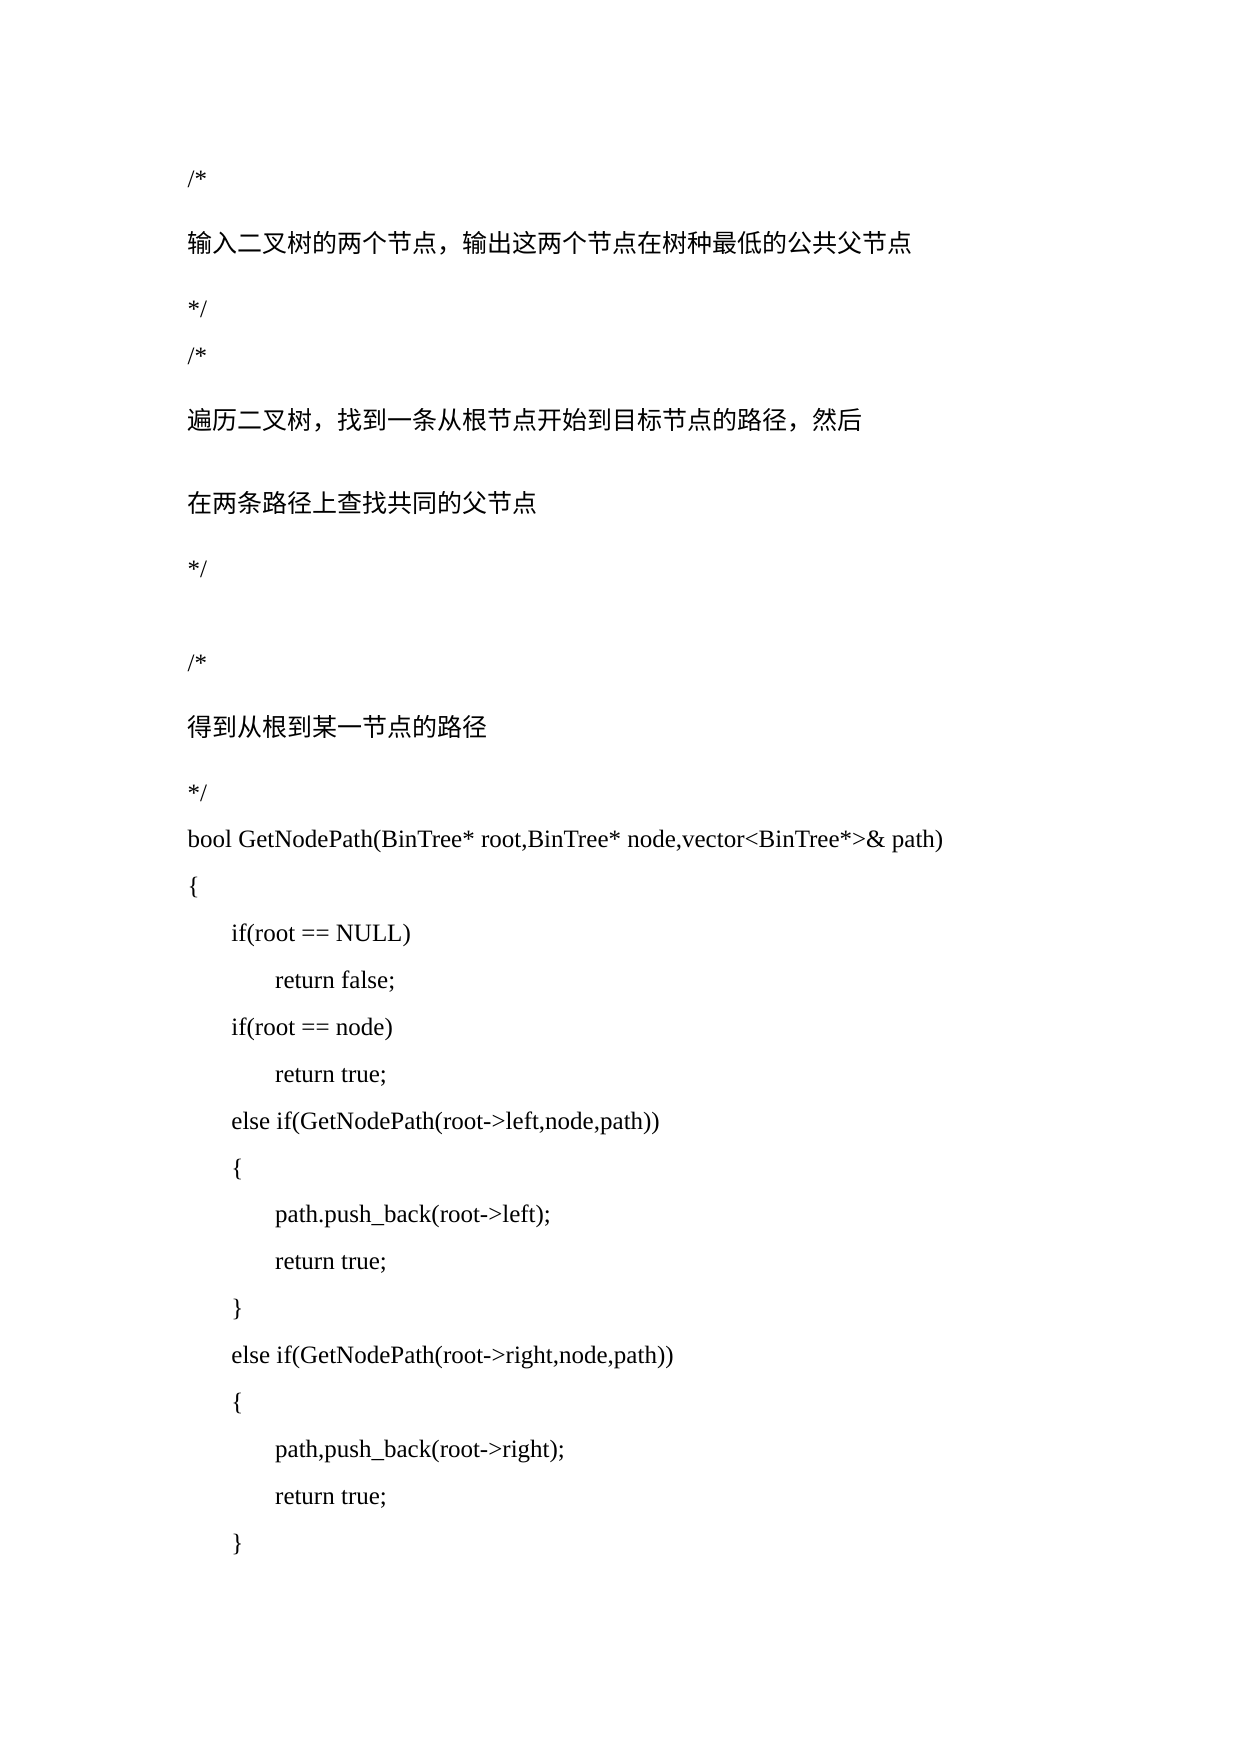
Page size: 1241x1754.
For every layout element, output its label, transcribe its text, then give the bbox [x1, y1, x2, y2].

text 遍历二叉树，找到一条从根节点开始到目标节点的路径，然后 [187, 386, 1053, 451]
text if(root == node) [187, 1010, 1053, 1043]
text else if(GetNodePath(root->right,node,path)) [187, 1338, 1053, 1371]
text { [187, 1385, 1053, 1418]
text bool GetNodePath(BinTree* root,BinTree* node,vector<BinTree*>& path) [187, 823, 1053, 855]
text /* [187, 162, 1053, 194]
text path,push_back(root->right); [187, 1432, 1053, 1464]
text else if(GetNodePath(root->left,node,path)) [187, 1104, 1053, 1136]
text return true; [187, 1244, 1053, 1277]
text */ [187, 552, 1053, 584]
text { [187, 869, 1053, 902]
text } [187, 1291, 1053, 1324]
text return true; [187, 1057, 1053, 1089]
text 得到从根到某一节点的路径 [187, 693, 1053, 758]
text path.push_back(root->left); [187, 1198, 1053, 1230]
text 在两条路径上查找共同的父节点 [187, 469, 1053, 534]
text /* [187, 646, 1053, 678]
text return false; [187, 963, 1053, 996]
text return true; [187, 1479, 1053, 1511]
text { [187, 1151, 1053, 1183]
text if(root == NULL) [187, 916, 1053, 949]
text */ [187, 292, 1053, 324]
text /* [187, 339, 1053, 371]
text */ [187, 776, 1053, 808]
text } [187, 1526, 1053, 1558]
text 输入二叉树的两个节点，输出这两个节点在树种最低的公共父节点 [187, 209, 1053, 274]
